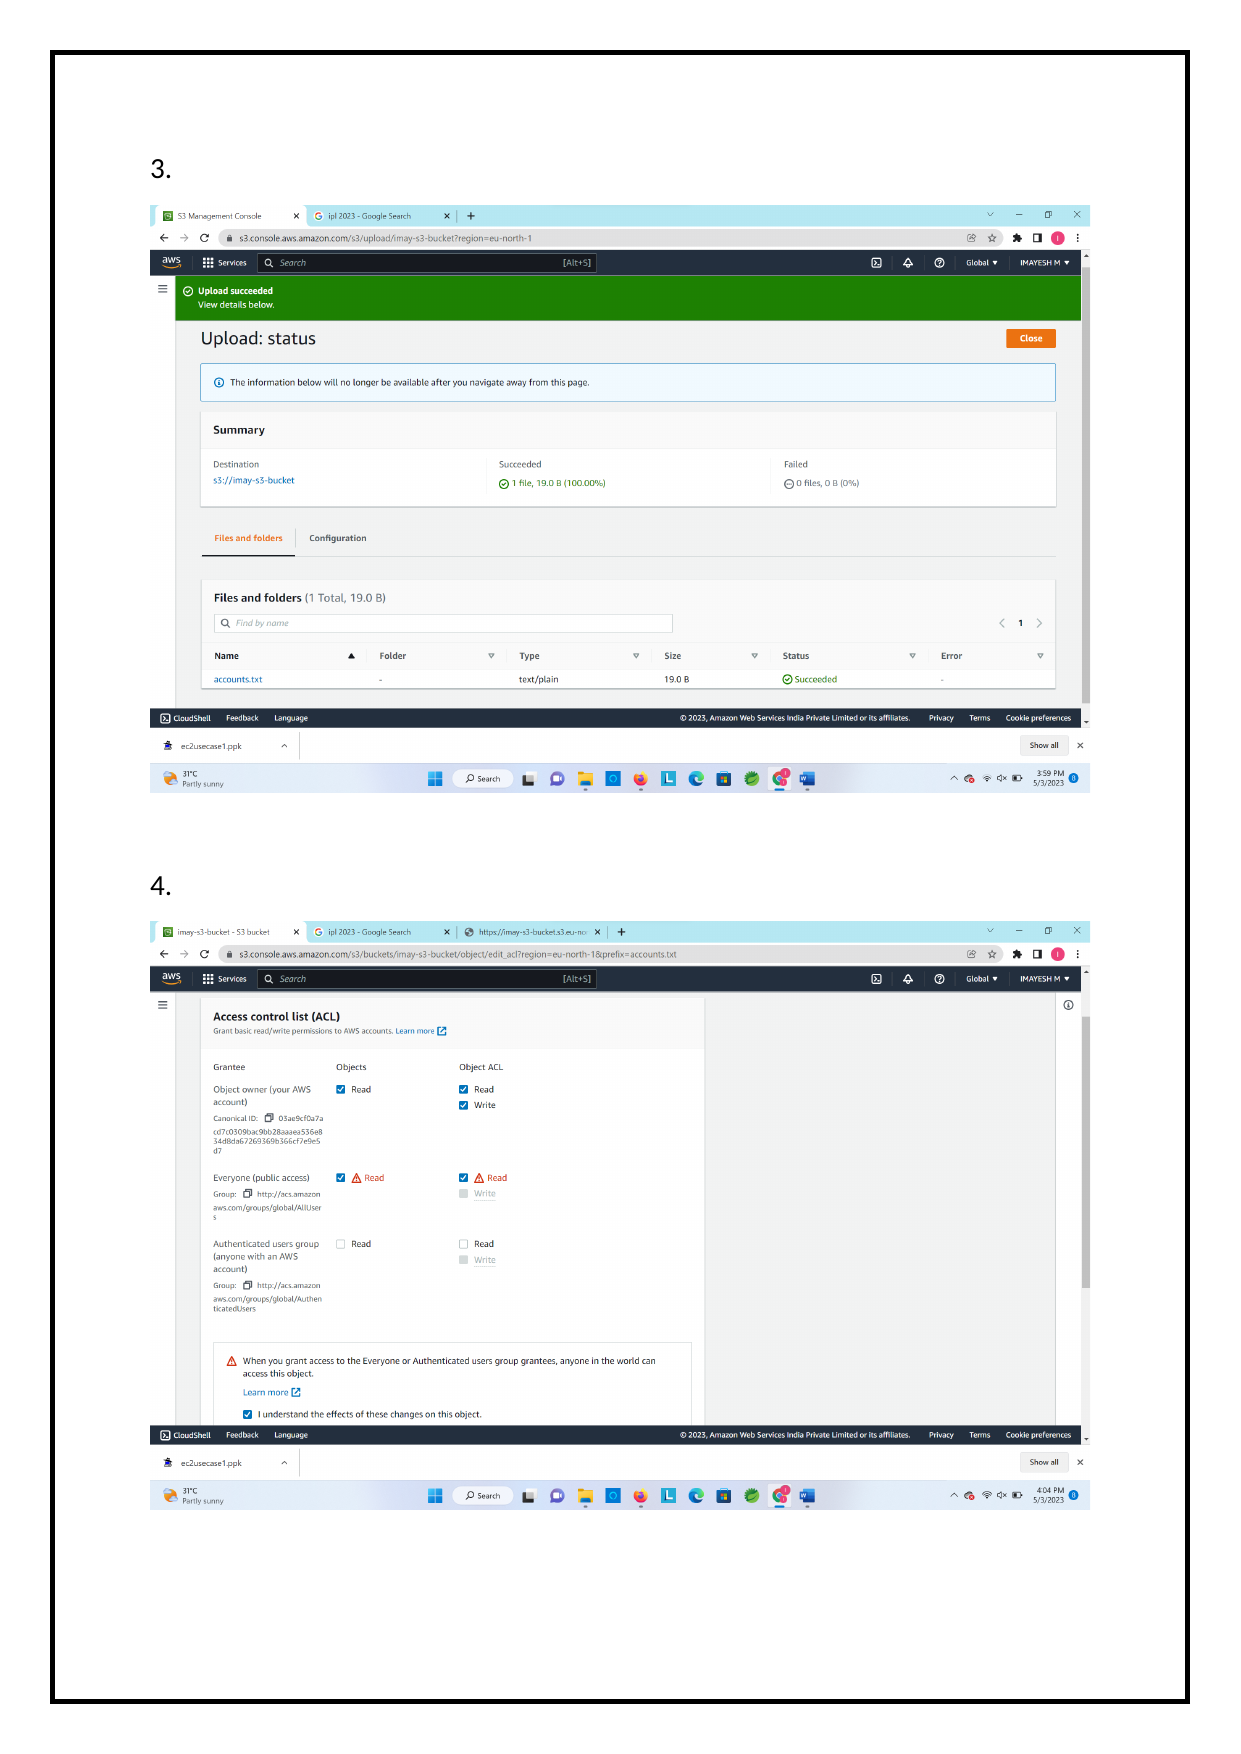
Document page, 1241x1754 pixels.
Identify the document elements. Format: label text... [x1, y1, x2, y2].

text 3. [150, 150, 1090, 186]
text 4. [150, 867, 1090, 902]
picture [150, 205, 1091, 793]
picture [150, 921, 1091, 1510]
